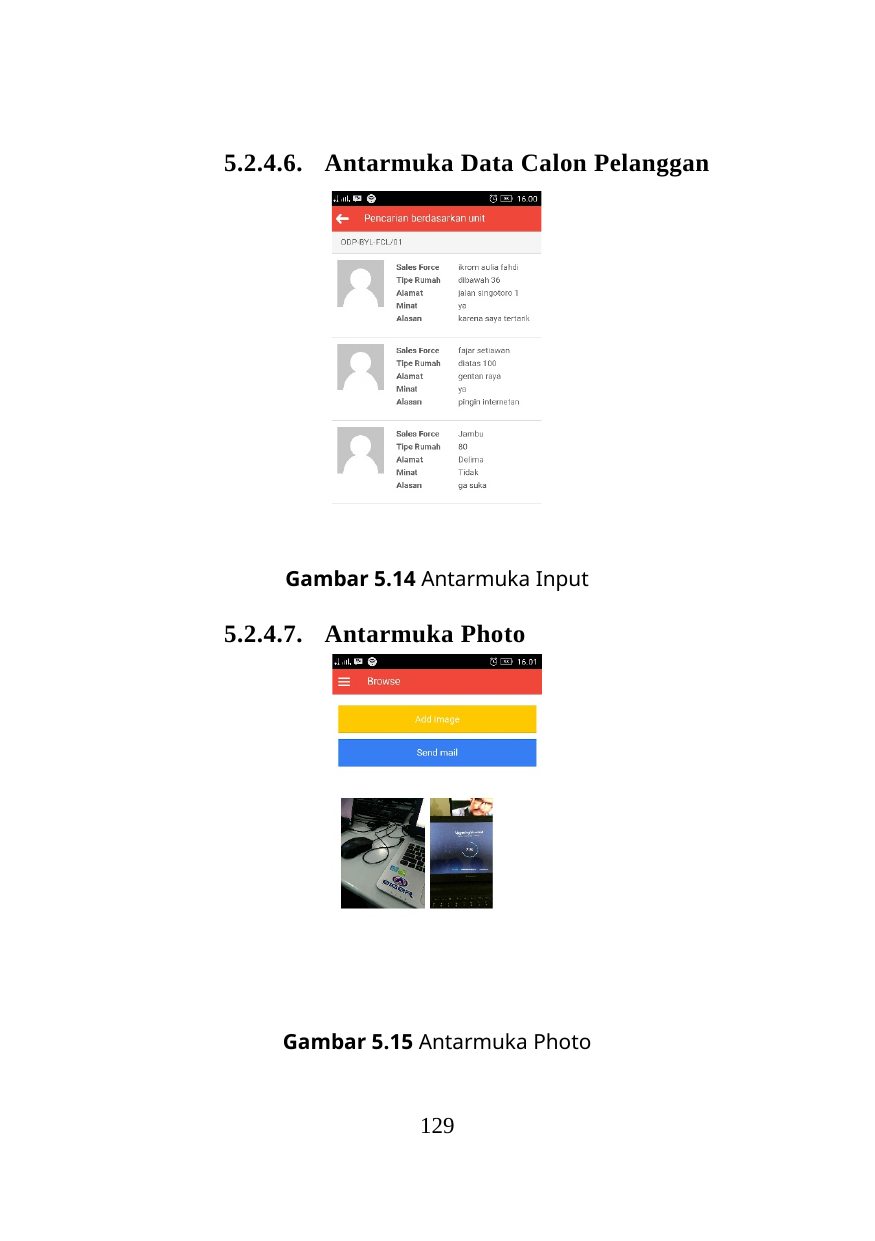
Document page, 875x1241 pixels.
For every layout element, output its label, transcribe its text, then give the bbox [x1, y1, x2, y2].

picture [332, 654, 542, 1027]
picture [331, 191, 542, 564]
subtitle Antarmuka Data Calon Pelanggan [224, 148, 756, 176]
subtitle Antarmuka Photo [224, 619, 756, 647]
